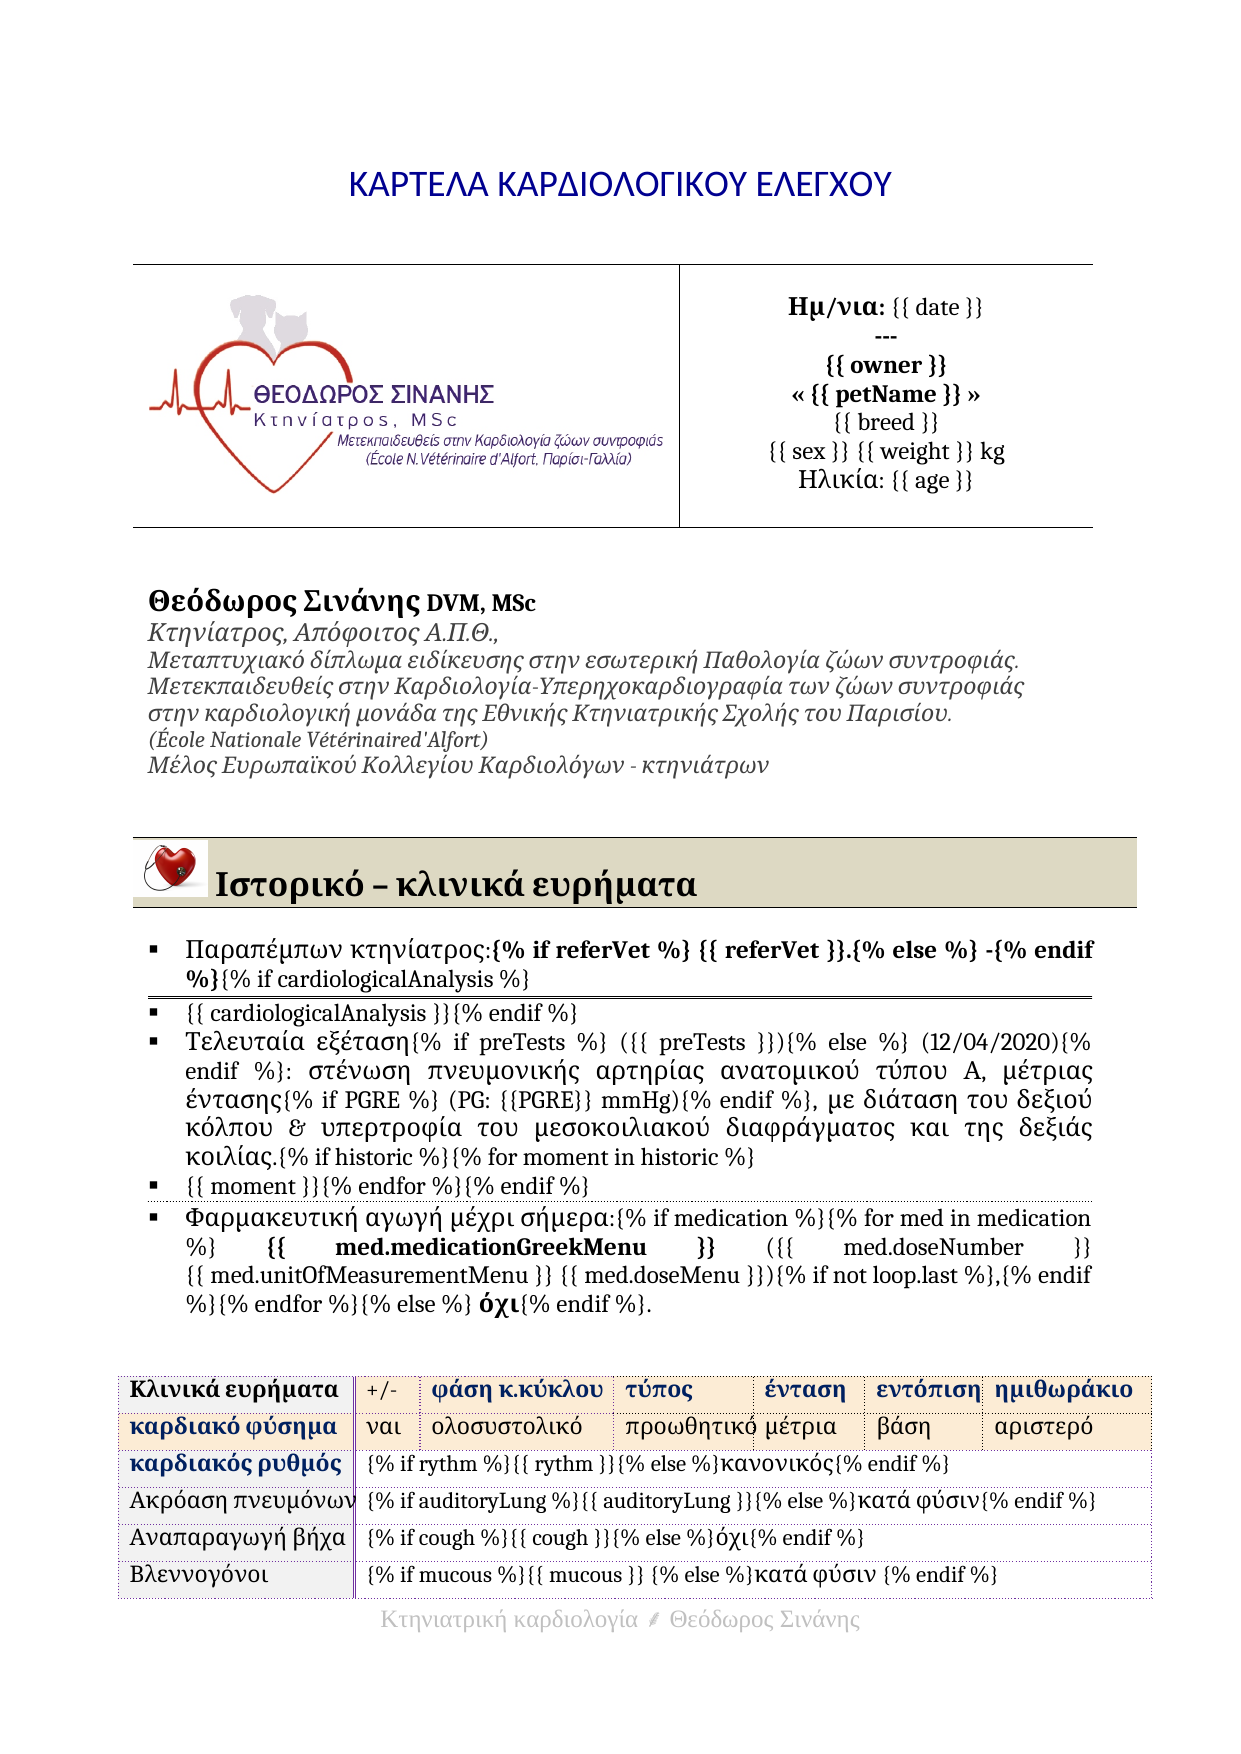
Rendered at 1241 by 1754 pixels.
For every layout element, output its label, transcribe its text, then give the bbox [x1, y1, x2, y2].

list {{ cardiologicalAnalysis }}{% endif %} [148, 999, 1092, 1028]
table_cell {% if mucous %}{{ mucous }} {% else %}κατά φύσιν {% endif %} [356, 1561, 1152, 1598]
table_cell ολοσυστολικό [420, 1413, 614, 1450]
text Μεταπτυχιακό δίπλωμα ειδίκευσης στην εσωτερική Παθολογία ζώων συντροφιάς. [148, 648, 1092, 674]
table_cell μέτρια [753, 1413, 865, 1450]
table_cell βάση [865, 1413, 983, 1450]
table_header φάση κ.κύκλου [420, 1376, 614, 1413]
table_cell {% if rythm %}{{ rythm }}{% else %}κανονικός{% endif %} [356, 1450, 1152, 1487]
text Θεόδωρος Σινάνης DVM, MSc [148, 585, 1092, 619]
text στην καρδιολογική μονάδα της Εθνικής Κτηνιατρικής Σχολής του Παρισίου. [148, 700, 1092, 727]
text Μέλος Ευρωπαϊκού Κολλεγίου Καρδιολόγων - κτηνιάτρων [148, 753, 1092, 779]
table_cell καρδιακό φύσημα [118, 1413, 353, 1450]
table_cell Ακρόαση πνευμόνων [118, 1487, 353, 1524]
list Φαρμακευτική αγωγή μέχρι σήμερα:{% if medication %}{% for med in medication %} {{ med.medicationGreekMenu }} ({{ med.doseNumber }} {{ med.unitOfMeasurementMenu }} {{ med.doseMenu }}){% if not loop.last %},{% endif %}{% endfor %}{% else %} όχι{% endif %}. [148, 1201, 1092, 1319]
text (École Nationale Vétérinaired'Alfort) [148, 727, 1092, 753]
table_cell Βλεννογόνοι [118, 1561, 353, 1598]
subtitle ΚΑΡΤΕΛΑ καρδιολογικου ελεγχου [148, 160, 1092, 206]
table_cell καρδιακός ρυθμός [118, 1450, 353, 1487]
table_header τύπος [614, 1376, 753, 1413]
picture [149, 292, 664, 499]
table_cell ναι [356, 1413, 420, 1450]
table_header Ημ/νια: {{ date }} --- {{ owner }} « {{ petName }} » {{ breed }} {{ sex }} {{ weight }} kg Ηλικία: {{ age }} [680, 265, 1093, 527]
table_header +/- [356, 1376, 420, 1413]
table_header εντόπιση [865, 1376, 983, 1413]
table_header [133, 265, 679, 527]
picture [132, 840, 208, 897]
text Κτηνίατρος, Απόφοιτος Α.Π.Θ., [148, 619, 1092, 648]
list Τελευταία εξέταση{% if preTests %} ({{ preTests }}){% else %} (12/04/2020){% endif %}: στένωση πνευμονικής αρτηρίας ανατομικού τύπου Α, μέτριας έντασης{% if PGRE %} (PG: {{PGRE}} mmHg){% endif %}, με διάταση του δεξιού κόλπου & υπερτροφία του μεσοκοιλιακού διαφράγματος και της δεξιάς κοιλίας.{% if historic %}{% for moment in historic %} [148, 1028, 1092, 1172]
table_header Κλινικά ευρήματα [118, 1376, 354, 1413]
table_cell {% if auditoryLung %}{{ auditoryLung }}{% else %}κατά φύσιν{% endif %} [356, 1487, 1152, 1524]
table_header ένταση [753, 1376, 865, 1413]
text Μετεκπαιδευθείς στην Καρδιολογία-Υπερηχοκαρδιογραφία των ζώων συντροφιάς [148, 674, 1092, 700]
text Ιστορικό – κλινικά ευρήματα [133, 838, 1137, 907]
table_header ημιθωράκιο [983, 1376, 1152, 1413]
table_cell προωθητικό [614, 1413, 753, 1450]
table_cell αριστερό [983, 1413, 1152, 1450]
table_cell Αναπαραγωγή βήχα [118, 1524, 353, 1561]
list Παραπέμπων κτηνίατρος:{% if referVet %} {{ referVet }}.{% else %} -{% endif %}{% if cardiologicalAnalysis %} [148, 936, 1092, 996]
list {{ moment }}{% endfor %}{% endif %} [148, 1172, 1092, 1201]
table_cell {% if cough %}{{ cough }}{% else %}όχι{% endif %} [356, 1524, 1152, 1561]
